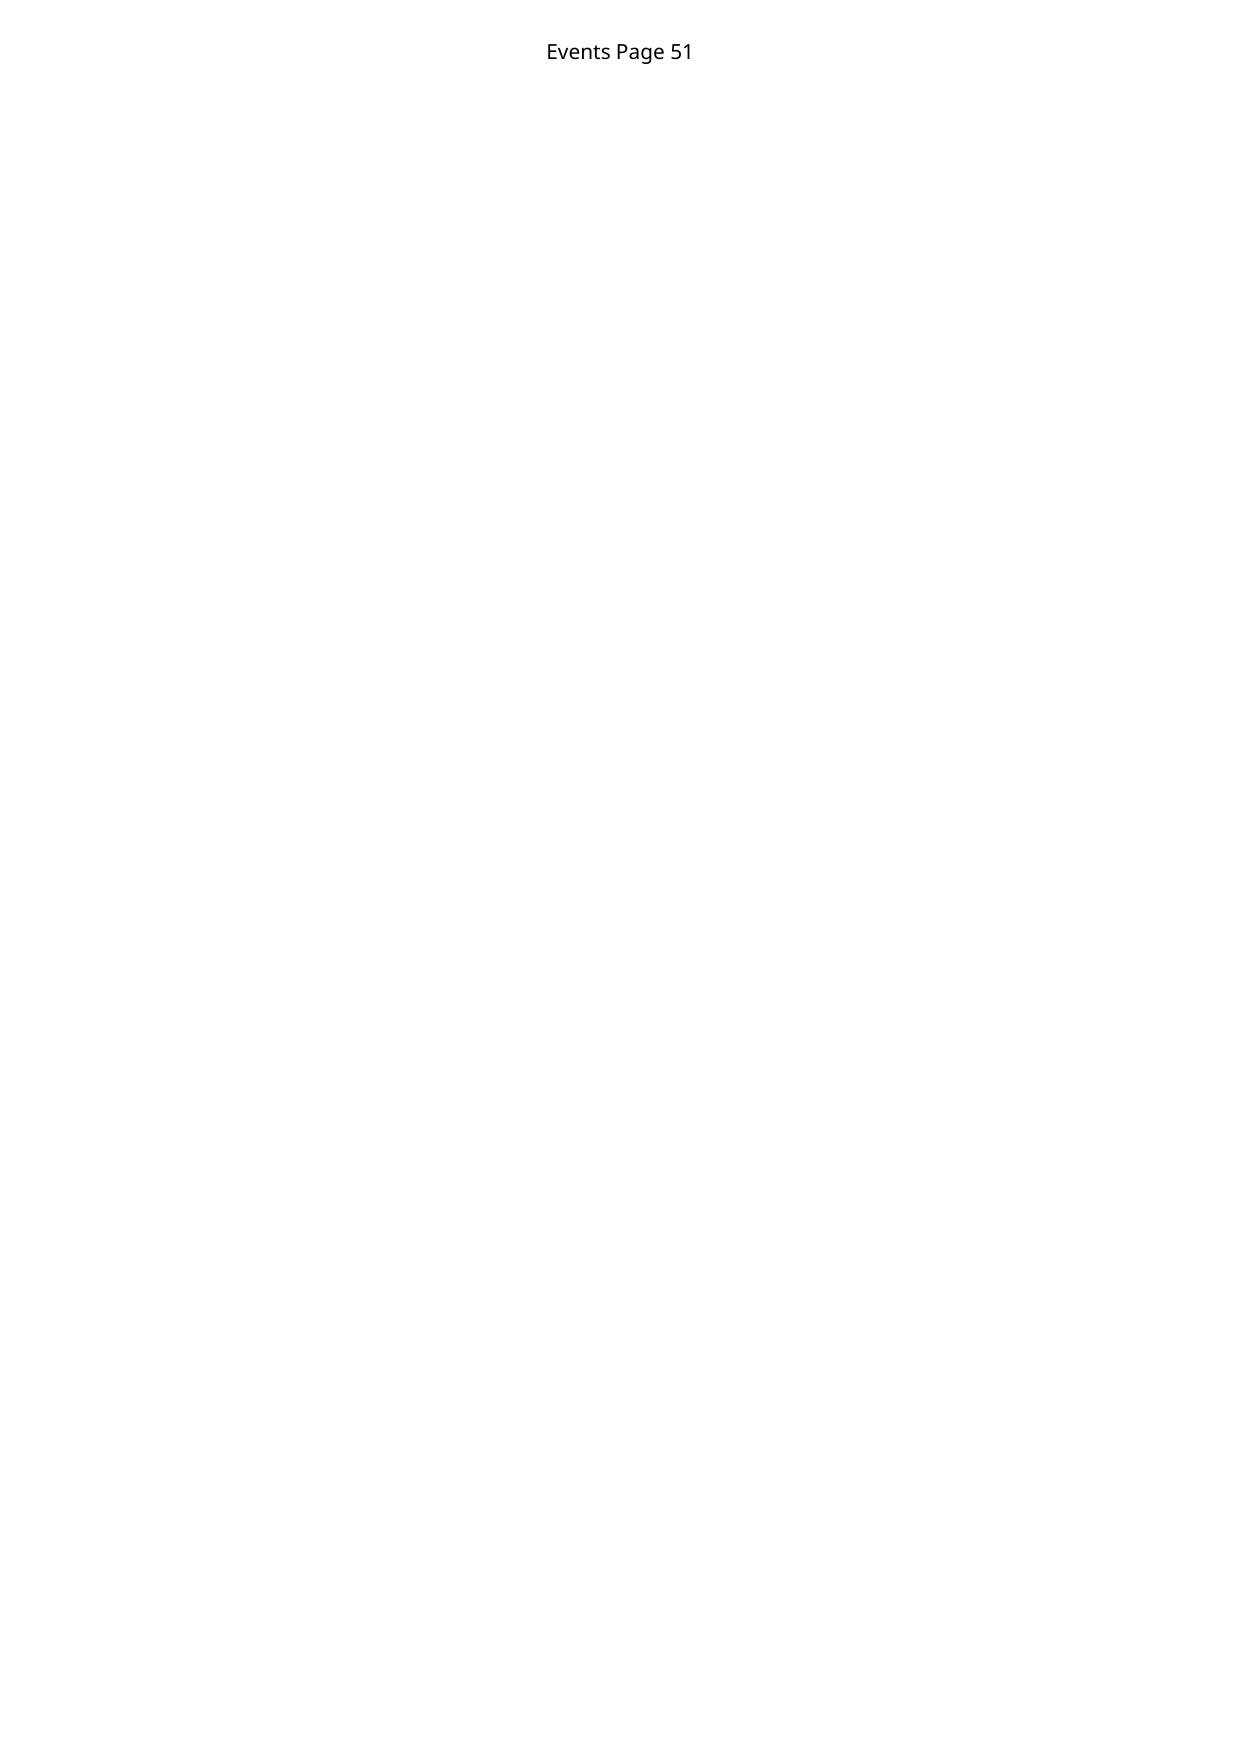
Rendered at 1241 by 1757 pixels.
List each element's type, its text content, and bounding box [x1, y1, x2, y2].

text Events Page 51 [150, 41, 1090, 64]
